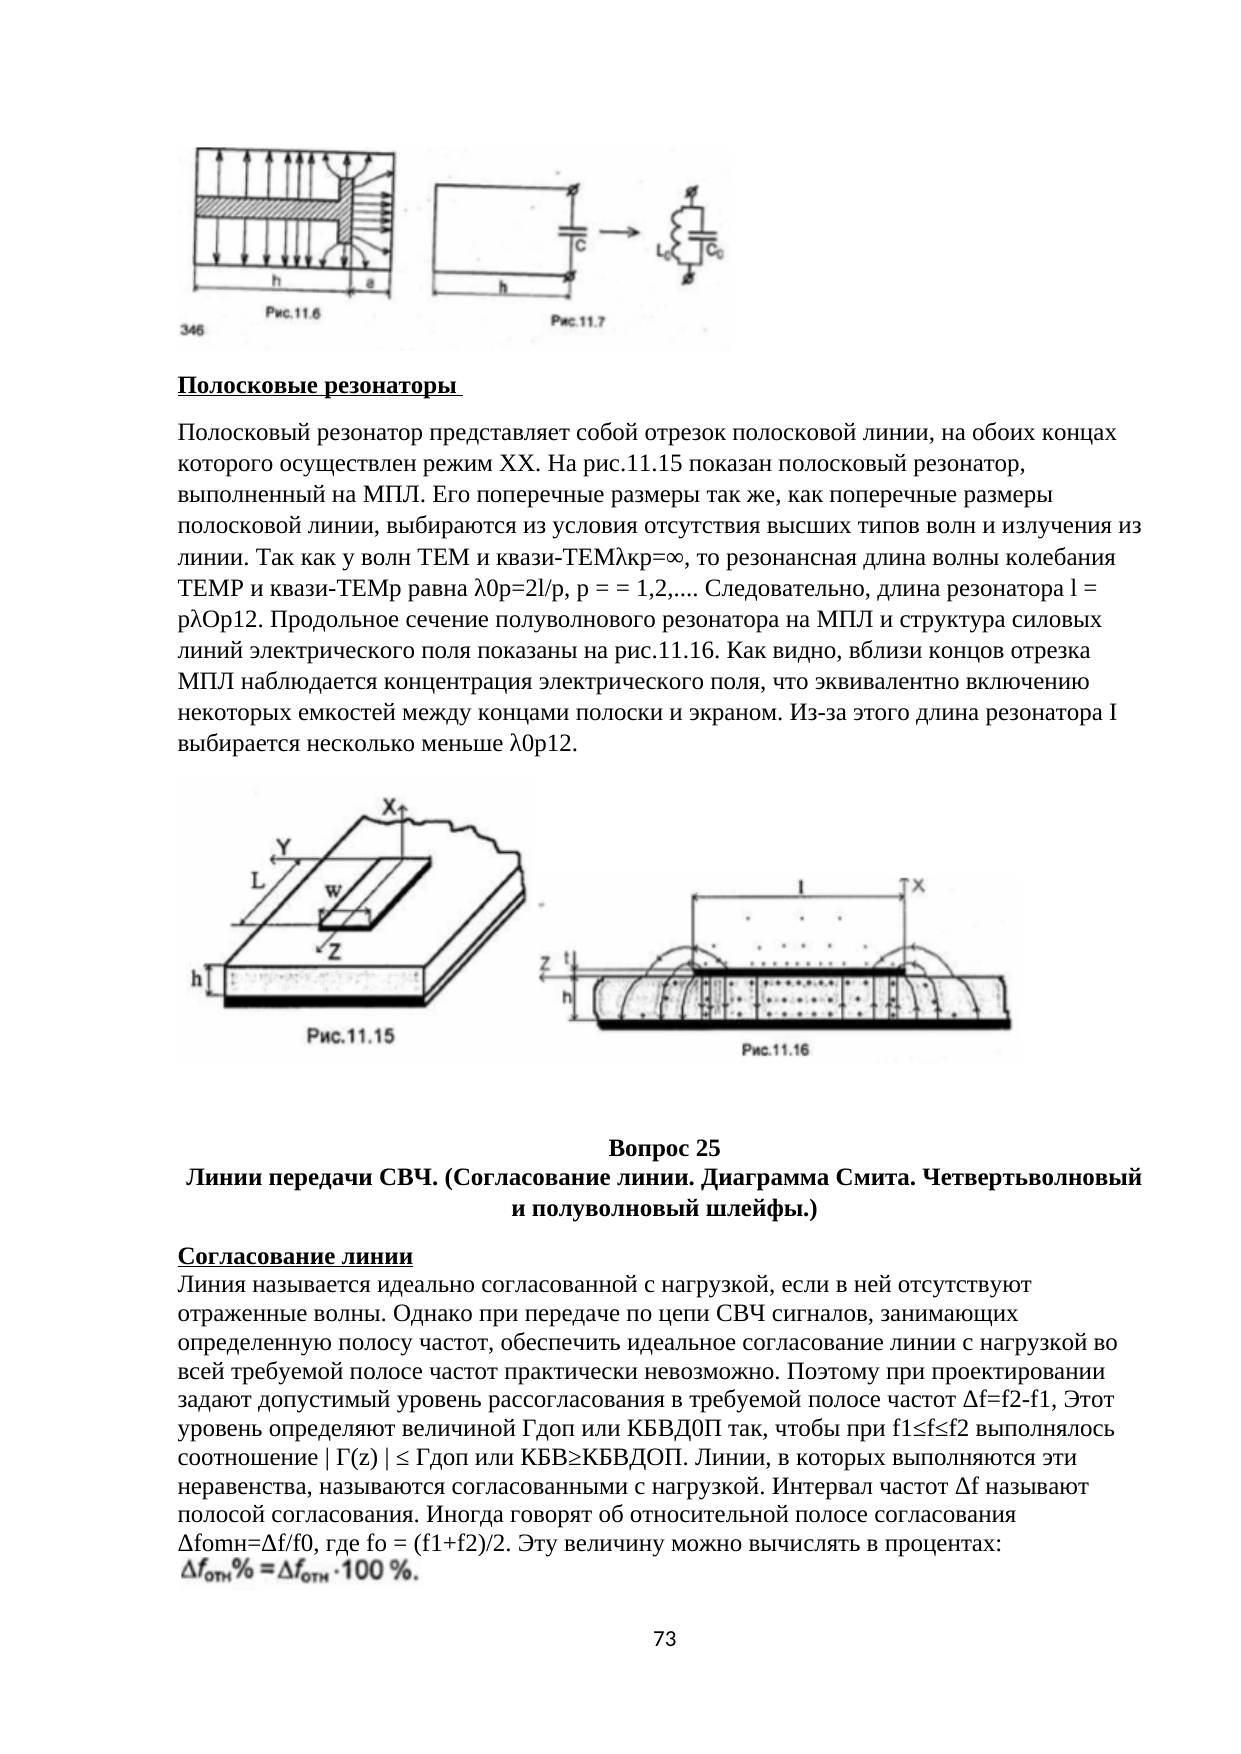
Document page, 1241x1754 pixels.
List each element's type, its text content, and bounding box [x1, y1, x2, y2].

picture [177, 1557, 423, 1590]
text Линии передачи СВЧ. (Согласование линии. Диаграмма Смита. Четвертьволновый и полуволновый шлейфы.) [177, 1162, 1152, 1222]
picture [177, 118, 731, 351]
text Согласование линии [177, 1241, 1152, 1269]
text Полосковый резонатор представляет собой отрезок полосковой линии, на обоих концах которого осуществлен режим XX. На рис.11.15 показан полосковый резонатор, выполненный на МПЛ. Его поперечные размеры так же, как поперечные размеры полосковой линии, выбираются из условия отсутствия высших типов волн и излучения из линии. Так как у волн ТЕМ и квази-ТЕМλкр=∞, то резонансная длина волны колебания ТЕМР и квази-TEMp равна λ0р=2l/р, р = = 1,2,.... Следовательно, длина резонатора l = рλОр12. Продольное сечение полуволнового резонатора на МПЛ и структура силовых линий электрического поля показаны на рис.11.16. Как видно, вблизи концов отрезка МПЛ наблюдается концентрация электрического поля, что эквивалентно включению некоторых емкостей между концами полоски и экраном. Из-за этого длина резонатора I выбирается несколько меньше λ0р12. [177, 417, 1152, 757]
text Вопрос 25 [177, 1133, 1152, 1162]
text Полосковые резонаторы [177, 370, 1152, 398]
picture [177, 775, 1020, 1064]
text Линия называется идеально согласованной с нагрузкой, если в ней отсутствуют отраженные волны. Однако при передаче по цепи СВЧ сигналов, занимающих определенную полосу частот, обеспечить идеальное согласование линии с нагрузкой во всей требуемой полосе частот практически невозможно. Поэтому при проектировании задают допустимый уровень рассогласования в требуемой полосе частот Δf=f2-f1, Этот уровень определяют величиной Гдоп или КБВД0П так, чтобы при f1≤f≤f2 выполнялось соотношение | Г(z) | ≤ Гдоп или КБВ≥КБВДОП. Линии, в которых выполняются эти неравенства, называются согласованными с нагрузкой. Интервал частот Δf называют полосой согласования. Иногда говорят об относительной полосе согласования Δfomн=Δf/f0, где fo = (f1+f2)/2. Эту величину можно вычислять в процентах: [177, 1269, 1152, 1557]
